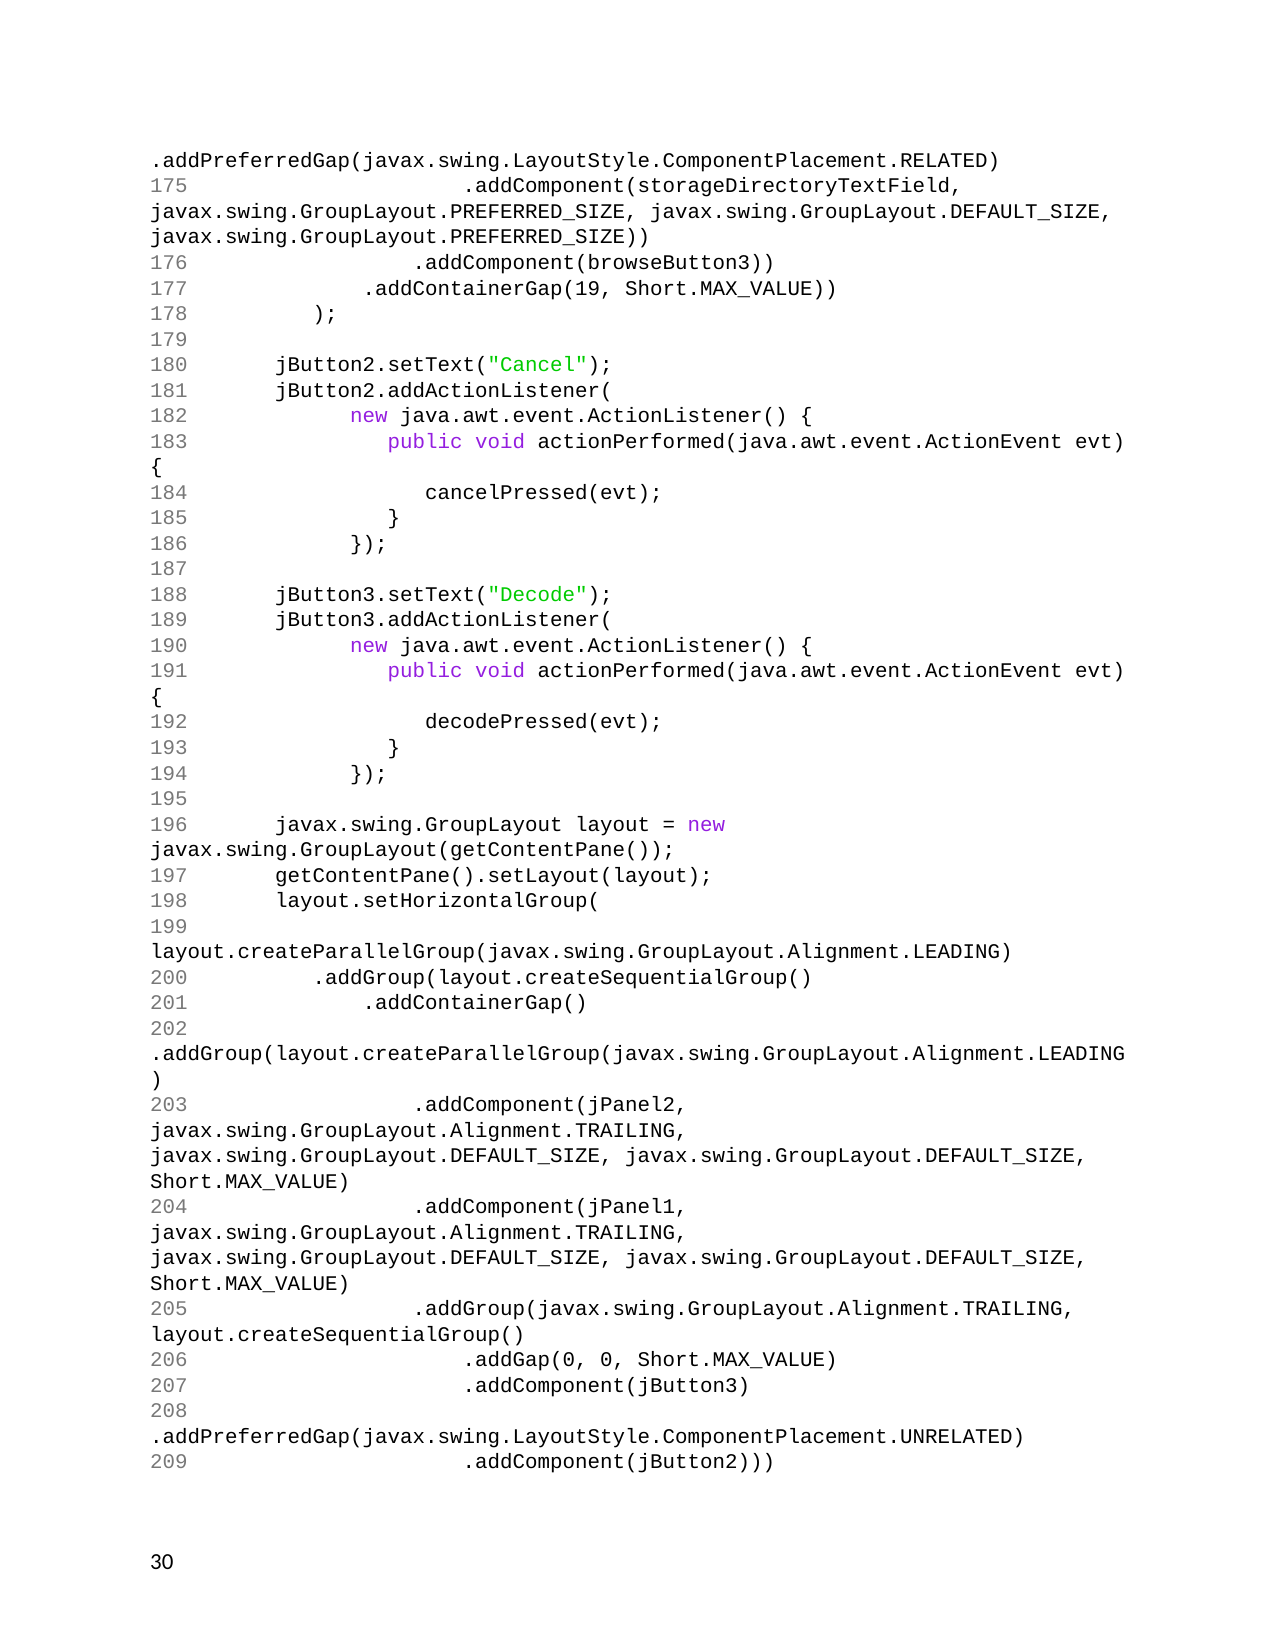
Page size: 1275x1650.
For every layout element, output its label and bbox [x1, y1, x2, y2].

text [150, 150, 1125, 1475]
